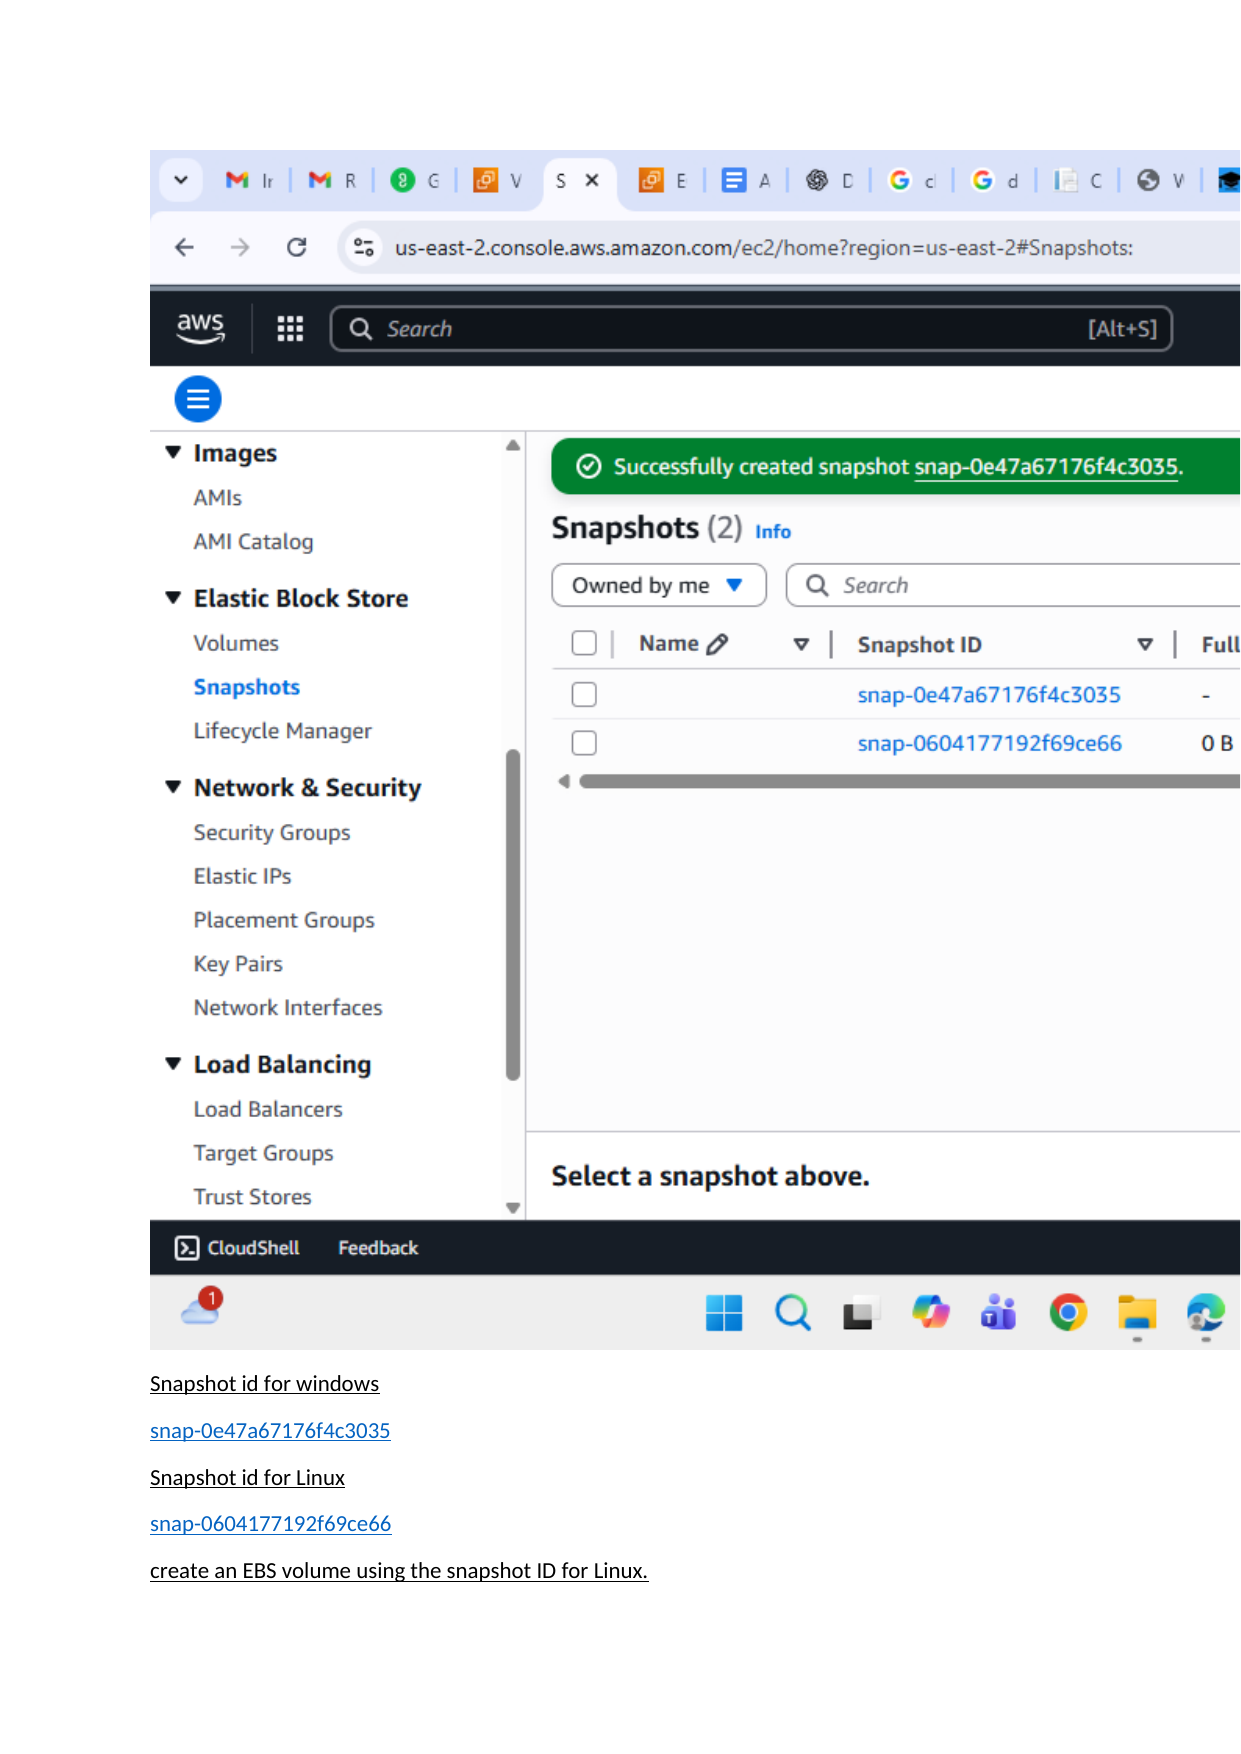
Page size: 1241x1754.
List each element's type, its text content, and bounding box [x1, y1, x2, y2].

text create an EBS volume using the snapshot ID for Linux. [150, 1556, 1090, 1584]
text snap-0604177192f69ce66 [150, 1509, 1090, 1537]
text Snapshot id for windows [150, 1369, 1090, 1397]
text snap-0e47a67176f4c3035 [150, 1416, 1090, 1444]
text Snapshot id for Linux [150, 1463, 1090, 1491]
picture [150, 150, 1241, 1350]
